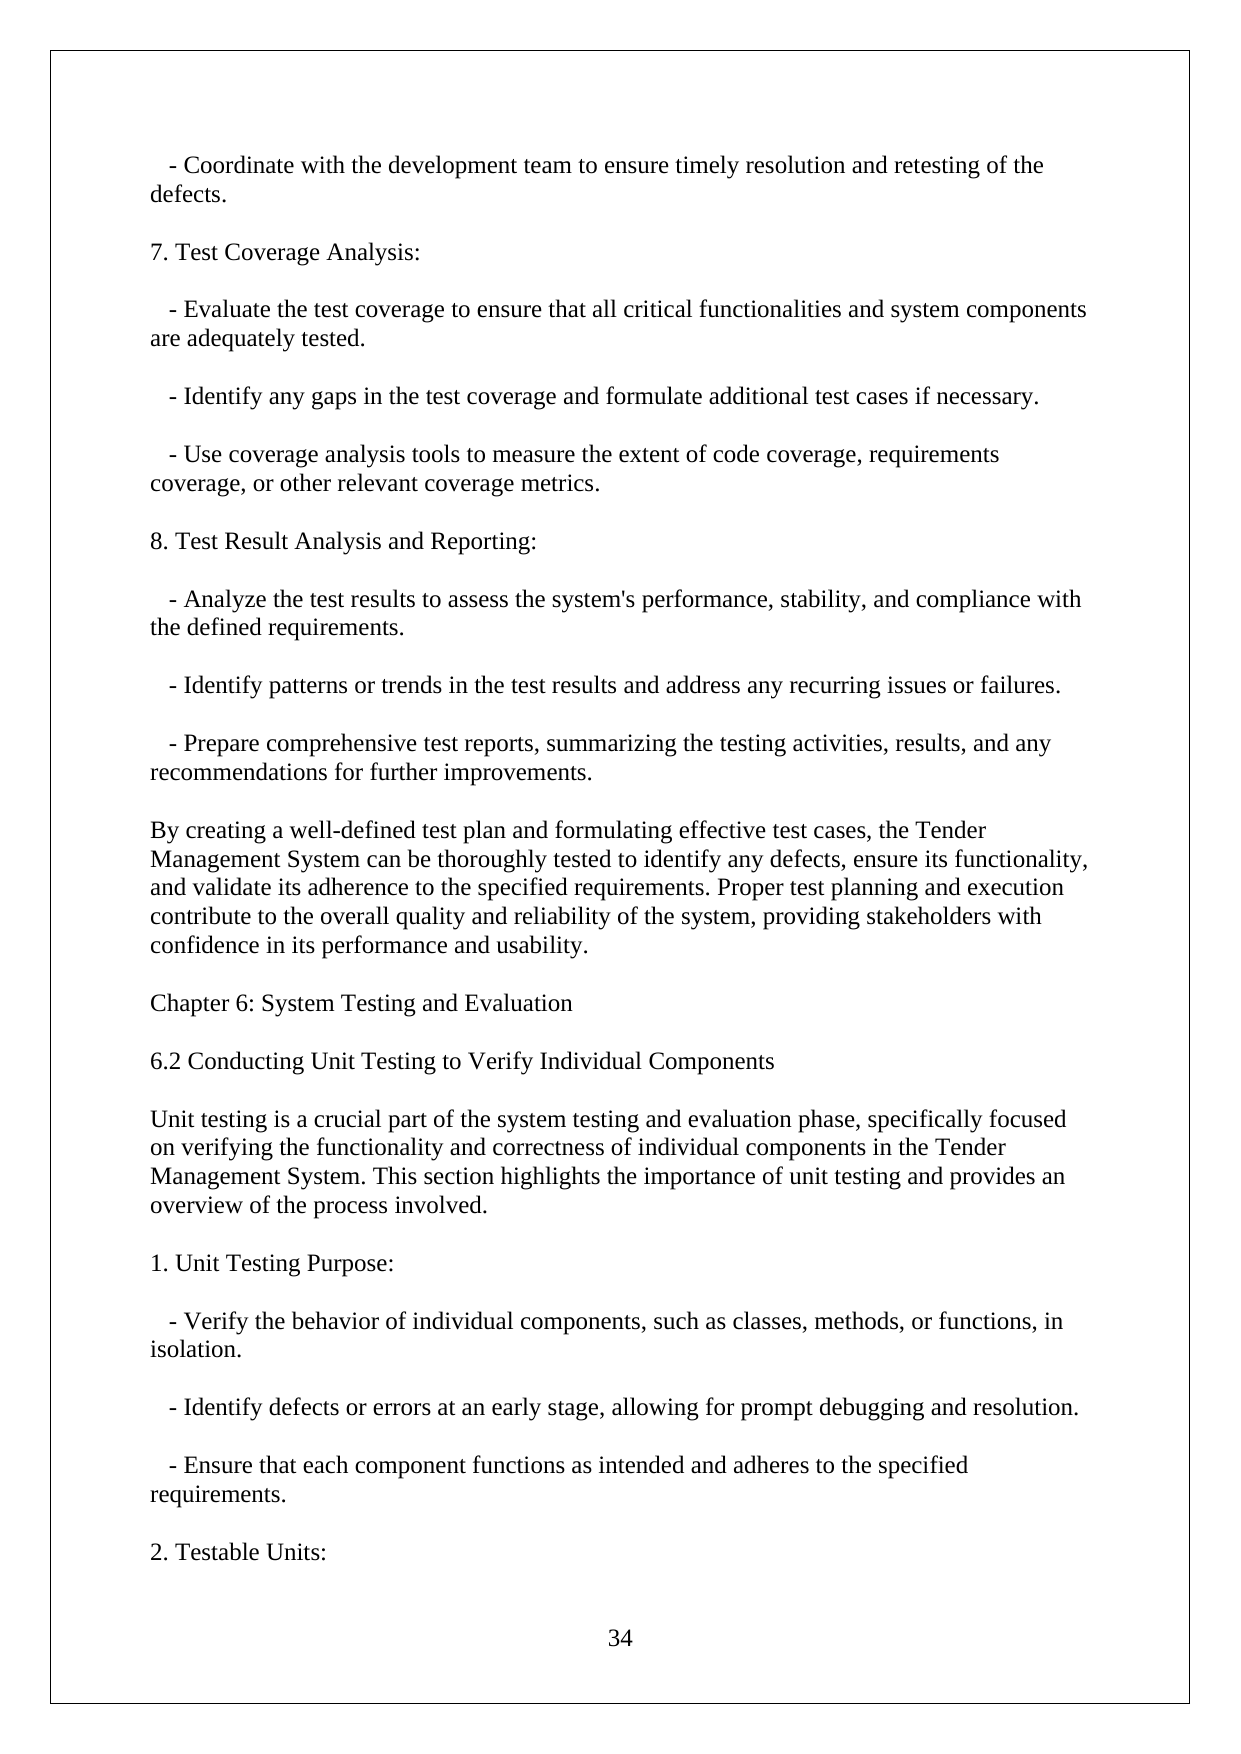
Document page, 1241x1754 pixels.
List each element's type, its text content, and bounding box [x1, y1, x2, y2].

text - Identify any gaps in the test coverage and formulate additional test cases if necessary. [150, 381, 1090, 410]
text Unit testing is a crucial part of the system testing and evaluation phase, specifically focused on verifying the functionality and correctness of individual components in the Tender Management System. This section highlights the importance of unit testing and provides an overview of the process involved. [150, 1104, 1090, 1219]
text - Ensure that each component functions as intended and adheres to the specified requirements. [150, 1450, 1090, 1508]
text By creating a well-defined test plan and formulating effective test cases, the Tender Management System can be thoroughly tested to identify any defects, ensure its functionality, and validate its adherence to the specified requirements. Proper test planning and execution contribute to the overall quality and reliability of the system, providing stakeholders with confidence in its performance and usability. [150, 815, 1090, 959]
text 2. Testable Units: [150, 1537, 1090, 1566]
text - Prepare comprehensive test reports, summarizing the testing activities, results, and any recommendations for further improvements. [150, 728, 1090, 786]
text Chapter 6: System Testing and Evaluation [150, 988, 1090, 1017]
text - Identify defects or errors at an early stage, allowing for prompt debugging and resolution. [150, 1392, 1090, 1421]
text - Coordinate with the development team to ensure timely resolution and retesting of the defects. [150, 150, 1090, 207]
text 7. Test Coverage Analysis: [150, 237, 1090, 265]
text - Verify the behavior of individual components, such as classes, methods, or functions, in isolation. [150, 1306, 1090, 1363]
text 1. Unit Testing Purpose: [150, 1248, 1090, 1277]
text - Analyze the test results to assess the system's performance, stability, and compliance with the defined requirements. [150, 584, 1090, 641]
text - Evaluate the test coverage to ensure that all critical functionalities and system components are adequately tested. [150, 294, 1090, 352]
text 8. Test Result Analysis and Reporting: [150, 526, 1090, 554]
text - Use coverage analysis tools to measure the extent of code coverage, requirements coverage, or other relevant coverage metrics. [150, 439, 1090, 497]
text 6.2 Conducting Unit Testing to Verify Individual Components [150, 1046, 1090, 1074]
text - Identify patterns or trends in the test results and address any recurring issues or failures. [150, 670, 1090, 699]
